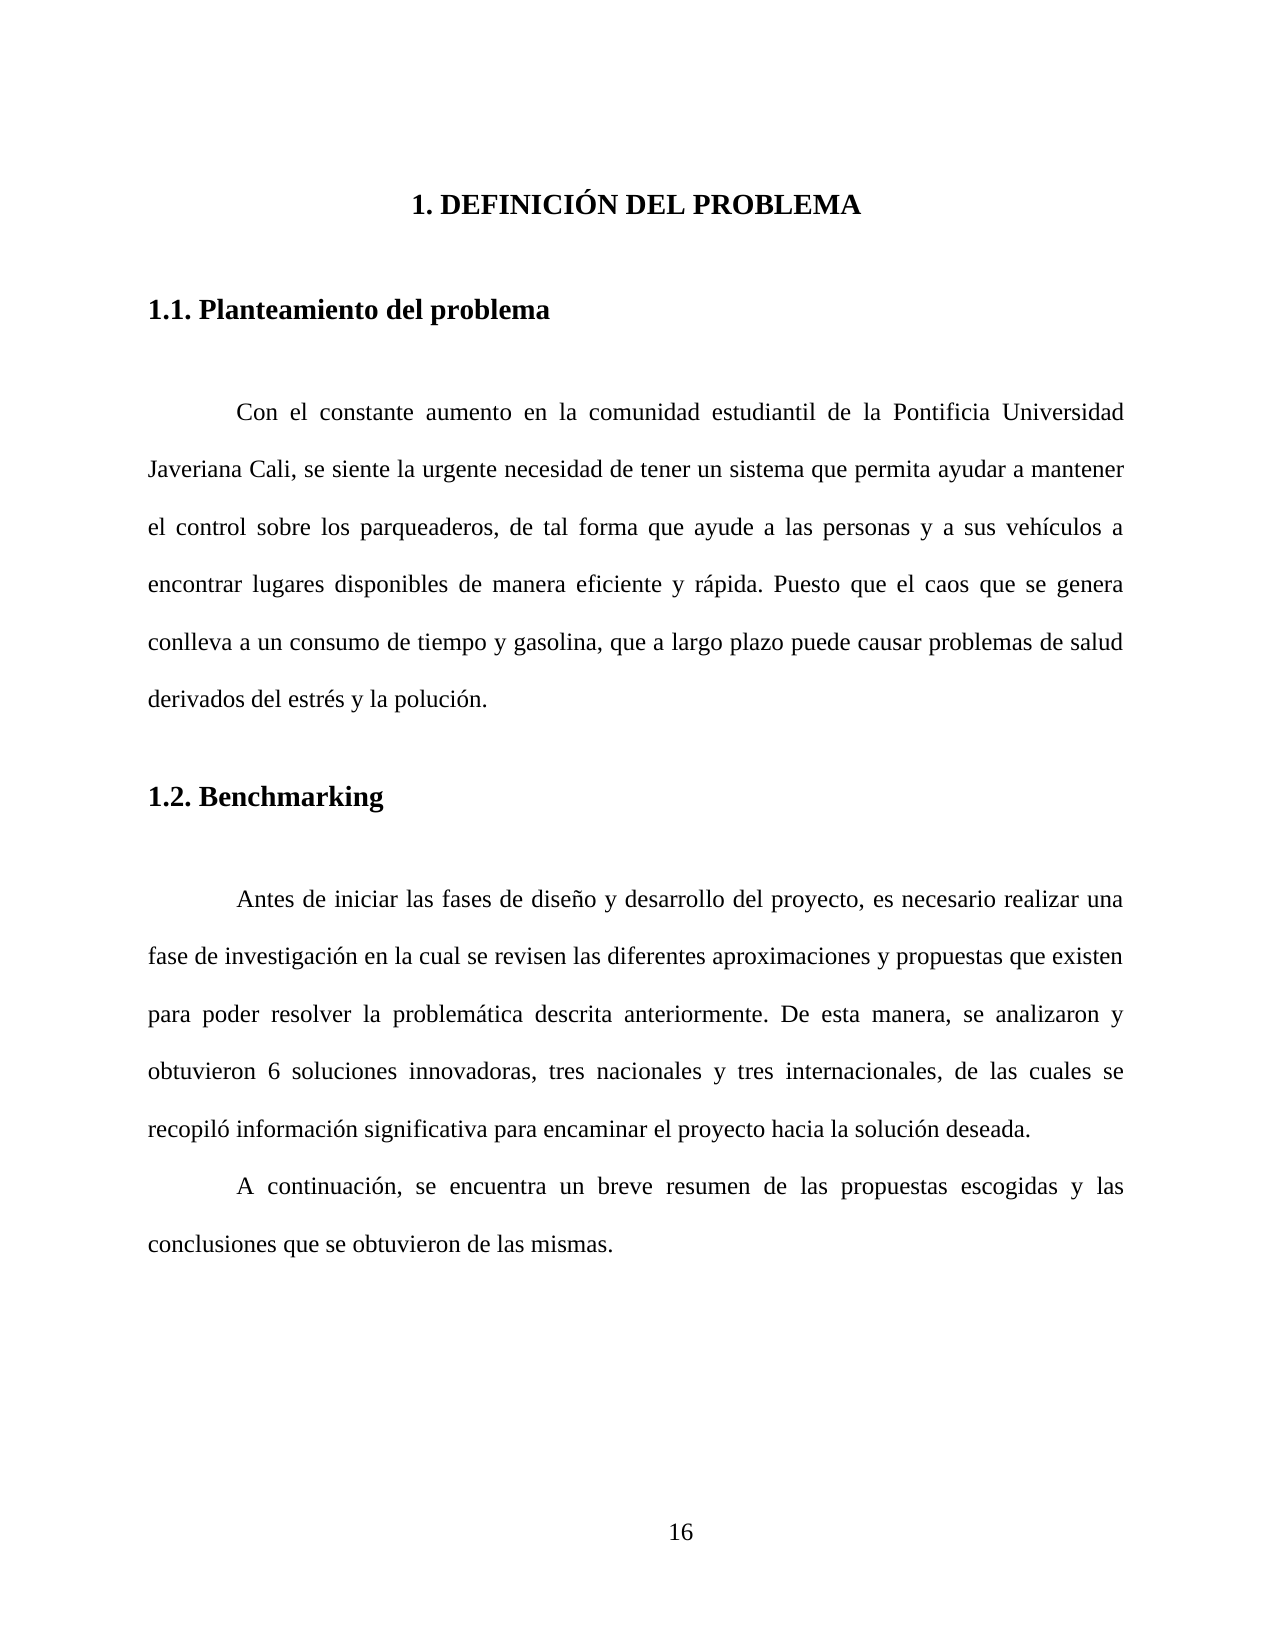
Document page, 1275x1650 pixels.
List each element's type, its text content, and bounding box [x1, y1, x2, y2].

text A continuación, se encuentra un breve resumen de las propuestas escogidas y las conclusiones que se obtuvieron de las mismas. [148, 1171, 1125, 1257]
text Antes de iniciar las fases de diseño y desarrollo del proyecto, es necesario realizar una fase de investigación en la cual se revisen las diferentes aproximaciones y propuestas que existen para poder resolver la problemática descrita anteriormente. De esta manera, se analizaron y obtuvieron 6 soluciones innovadoras, tres nacionales y tres internacionales, de las cuales se recopiló información significativa para encaminar el proyecto hacia la solución deseada. [148, 884, 1125, 1142]
subtitle 1.1. Planteamiento del problema [148, 292, 1125, 326]
text Con el constante aumento en la comunidad estudiantil de la Pontificia Universidad Javeriana Cali, se siente la urgente necesidad de tener un sistema que permita ayudar a mantener el control sobre los parqueaderos, de tal forma que ayude a las personas y a sus vehículos a encontrar lugares disponibles de manera eficiente y rápida. Puesto que el caos que se genera conlleva a un consumo de tiempo y gasolina, que a largo plazo puede causar problemas de salud derivados del estrés y la polución. [148, 397, 1125, 713]
subtitle 1.2. Benchmarking [148, 779, 1125, 813]
subtitle 1. DEFINICIÓN DEL PROBLEMA [148, 187, 1125, 221]
